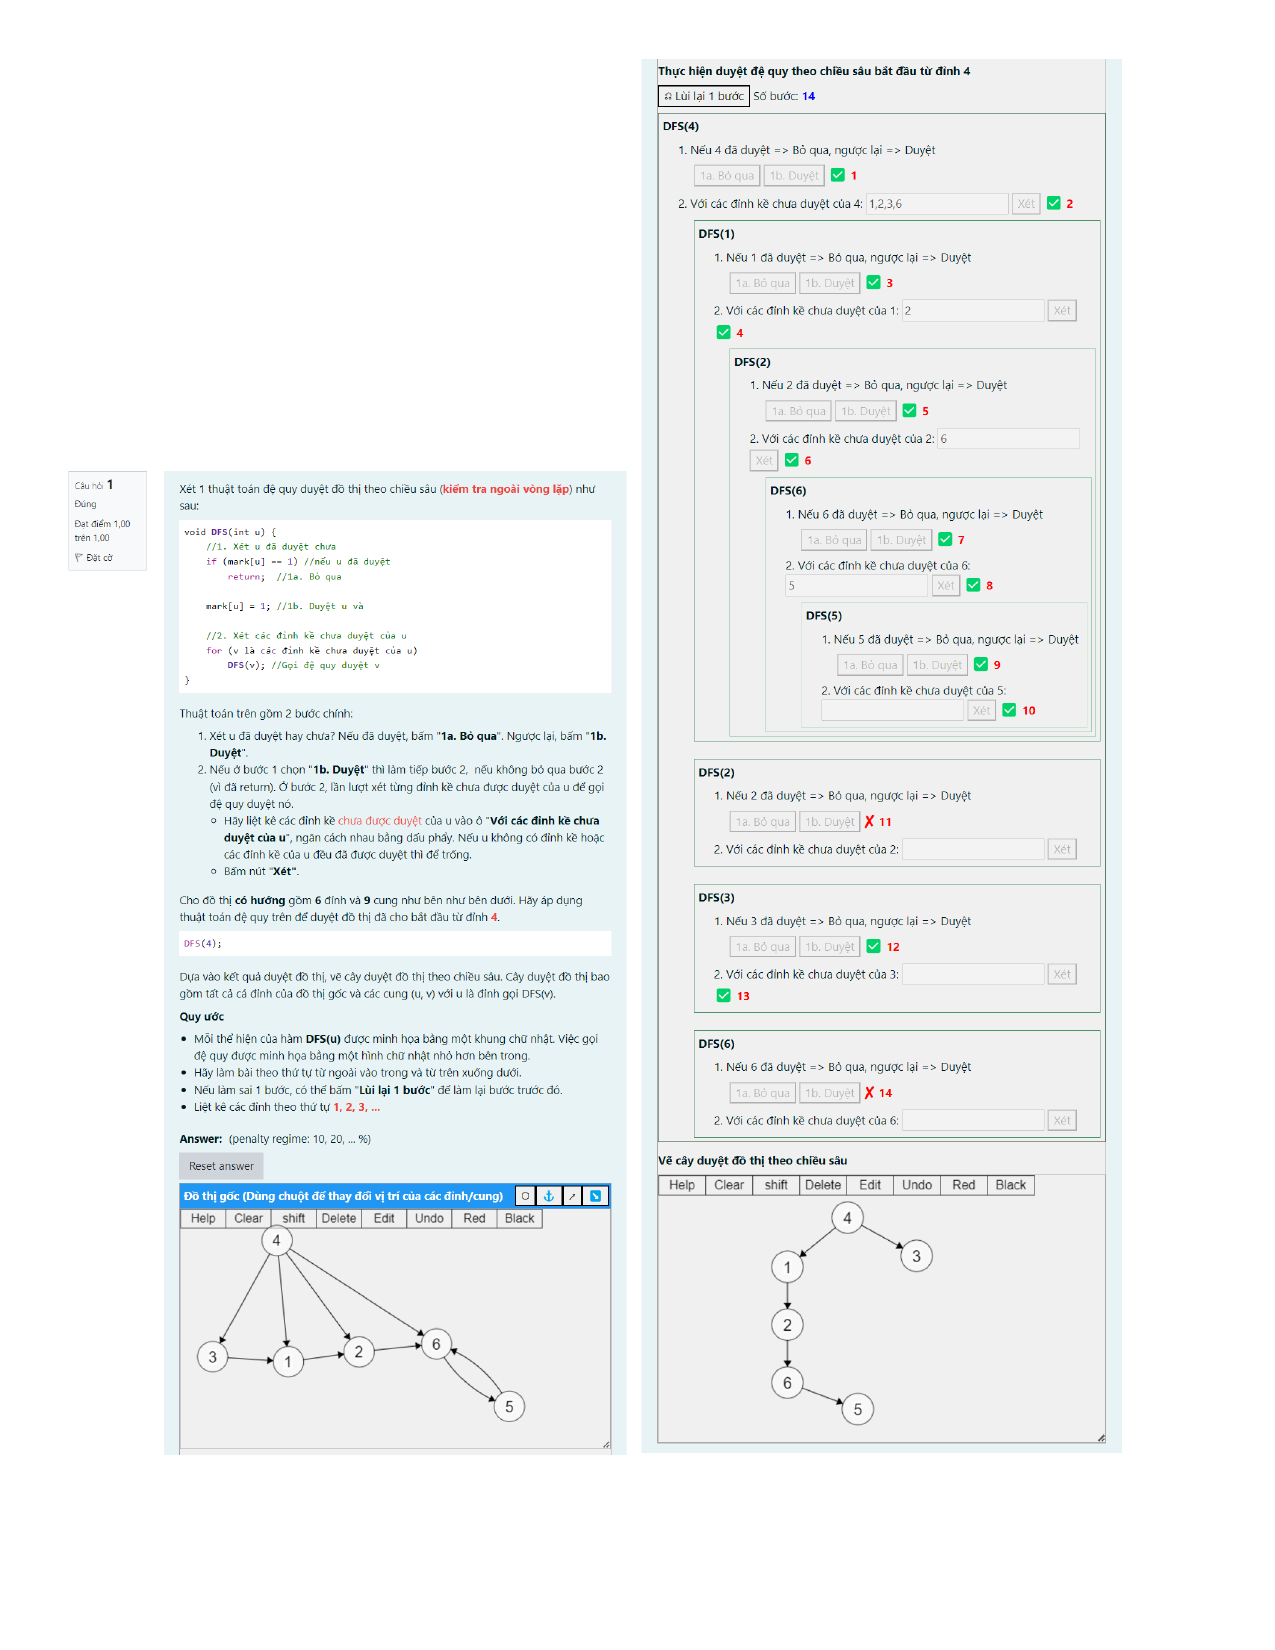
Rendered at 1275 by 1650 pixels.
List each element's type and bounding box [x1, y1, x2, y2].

picture [59, 59, 1126, 1455]
